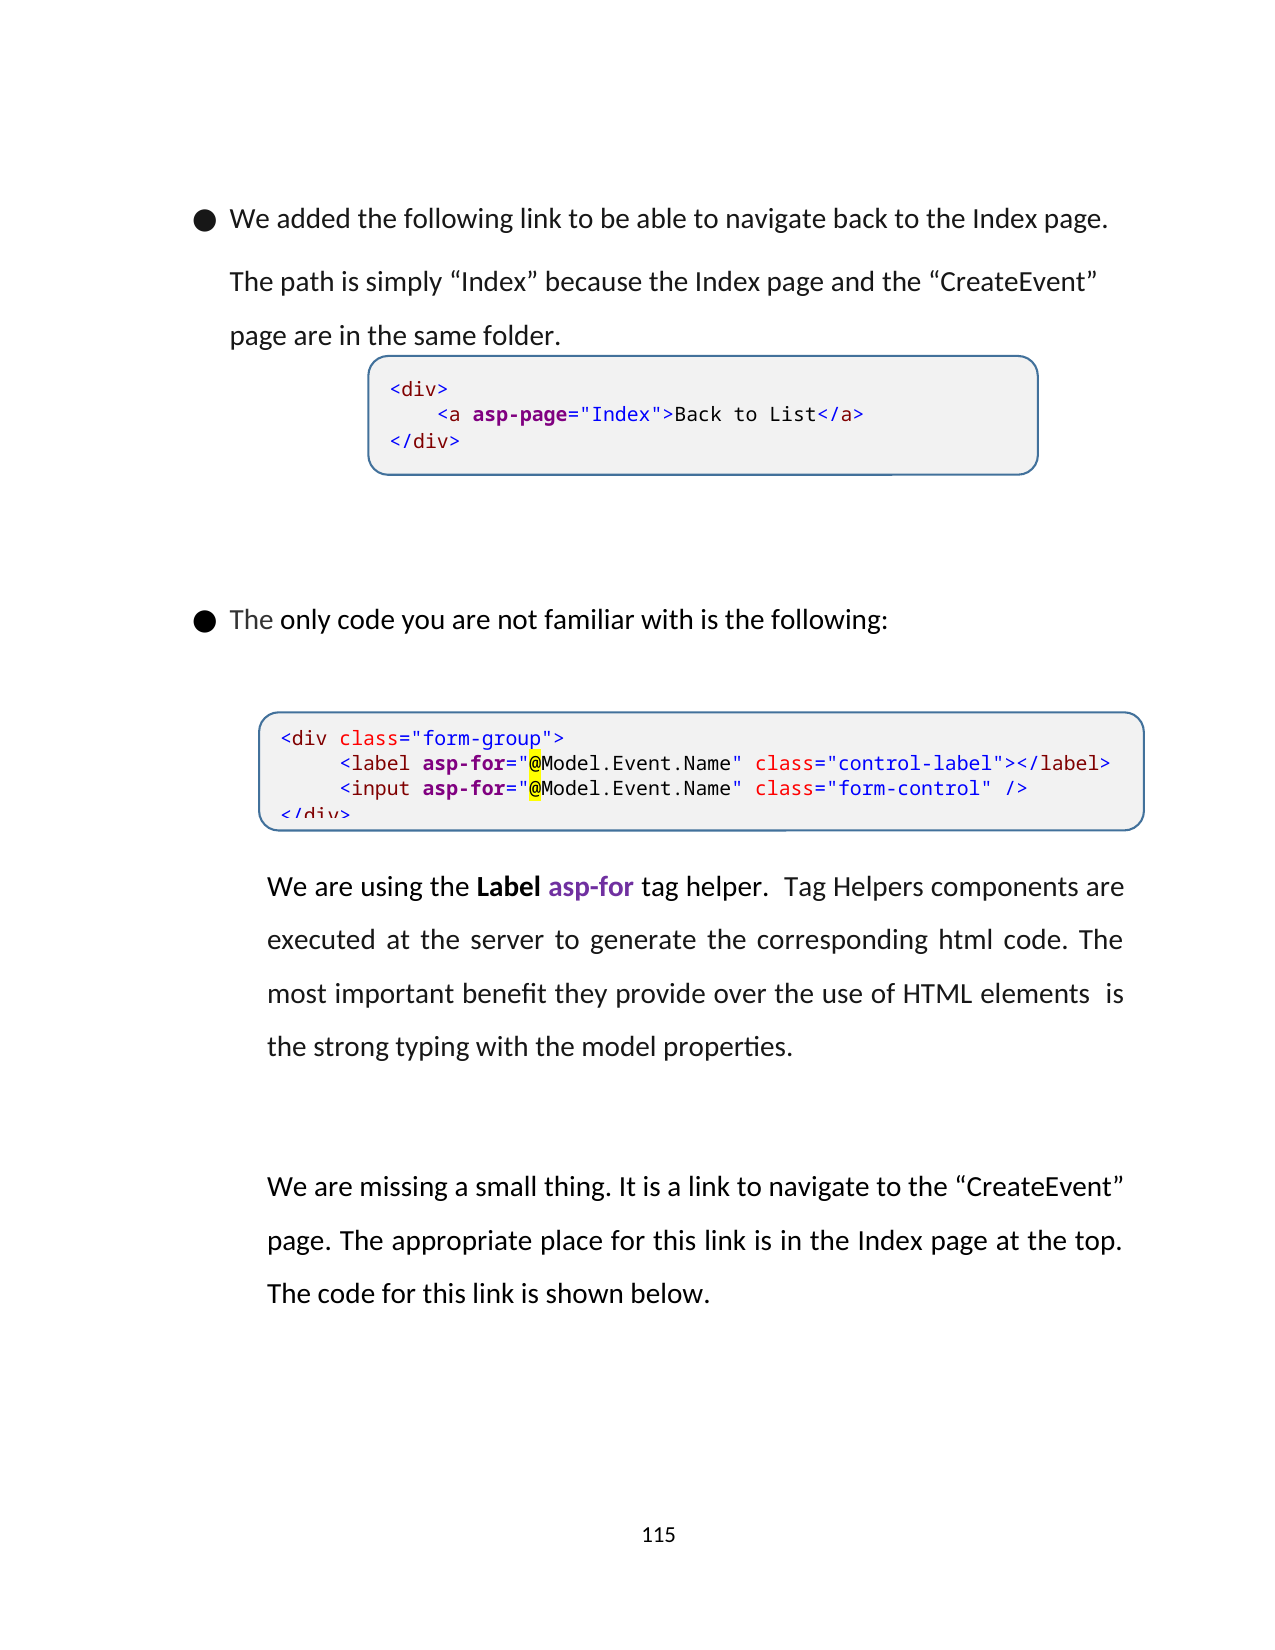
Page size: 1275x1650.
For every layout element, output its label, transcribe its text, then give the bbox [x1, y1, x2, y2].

list We added the following link to be able to navigate back to the Index page. The path is simply “Index” because the Index page and the “CreateEvent” page are in the same folder. [192, 186, 1125, 352]
text We are missing a small thing. It is a link to navigate to the “CreateEvent” page. The appropriate place for this link is in the Index page at the top. The code for this link is shown below. [267, 1168, 1125, 1311]
list The only code you are not familiar with is the following: [192, 587, 1125, 646]
text We are using the Label asp-for tag helper. Tag Helpers components are executed at the server to generate the corresponding html code. The most important benefit they provide over the use of HTML elements is the strong typing with the model properties. [267, 868, 1125, 1064]
